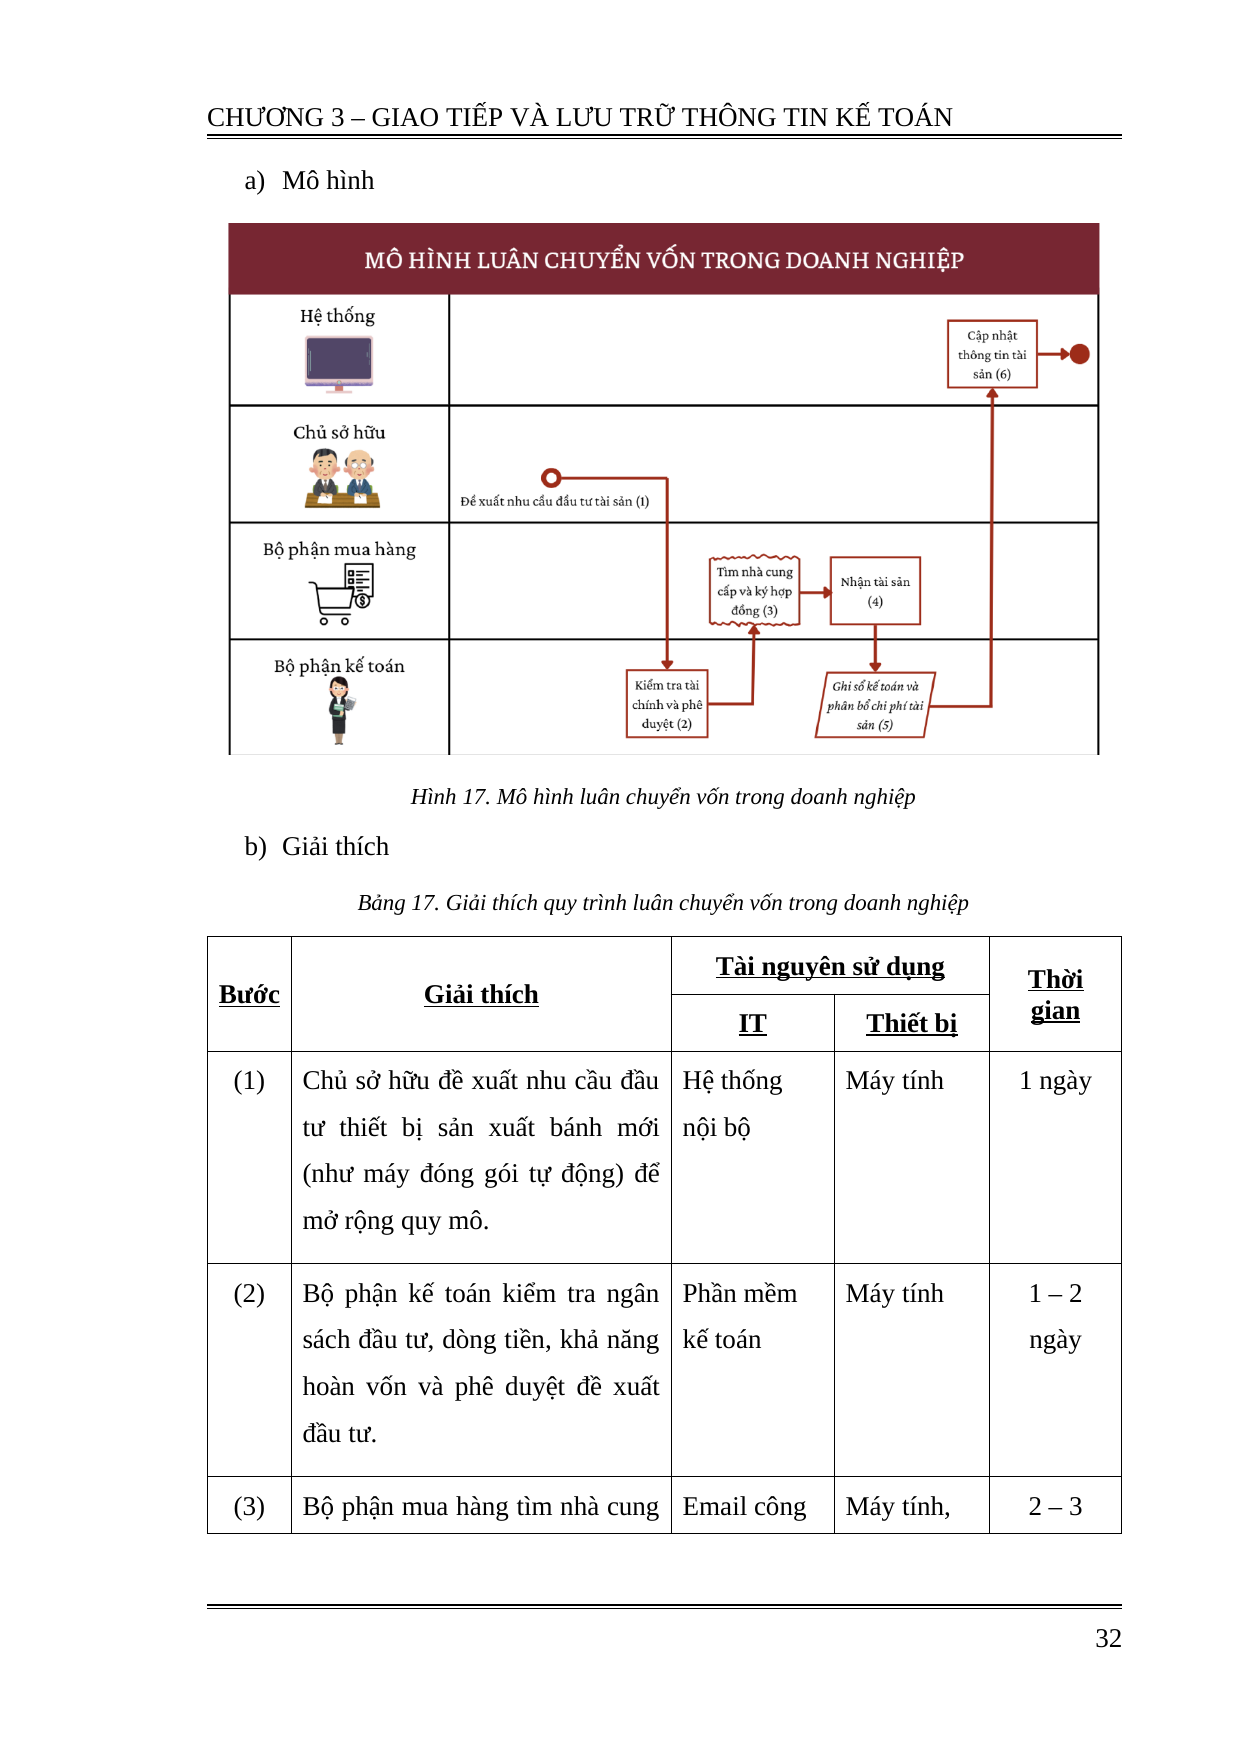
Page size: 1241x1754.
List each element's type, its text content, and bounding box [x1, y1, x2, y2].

table_cell (1) [208, 1052, 291, 1263]
table_header Giải thích [292, 937, 671, 1051]
table_cell 1 ngày [990, 1052, 1121, 1263]
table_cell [292, 1477, 671, 1533]
table_cell IT [672, 995, 834, 1051]
table_header Bước [208, 937, 291, 1051]
table_cell Bộ phận kế toán kiểm tra ngân sách đầu tư, dòng tiền, khả năng hoàn vốn và phê duyệt đề xuất đầu tư. [292, 1264, 671, 1476]
table_header Tài nguyên sử dụng [672, 937, 989, 993]
table_cell (2) [208, 1264, 291, 1476]
table_cell Máy tính [835, 1052, 989, 1263]
table_cell Máy tính, máy in [835, 1477, 989, 1533]
table_cell Email công ty [672, 1477, 834, 1533]
table_cell Thiết bị [835, 995, 989, 1051]
table_cell Hệ thống nội bộ [672, 1052, 834, 1263]
table_header Thời gian [990, 937, 1121, 1051]
list Mô hình [244, 164, 1122, 195]
text Bảng 17. Giải thích quy trình luân chuyển vốn trong doanh nghiệp [207, 889, 1122, 915]
table_cell 2 – 3 ngày [990, 1477, 1121, 1533]
table_cell Máy tính [835, 1264, 989, 1476]
list Giải thích [244, 830, 1122, 861]
table_cell Phần mềm kế toán [672, 1264, 834, 1476]
table_cell (3) [208, 1477, 291, 1533]
picture [223, 223, 1106, 755]
table_cell 1 – 2 ngày [990, 1264, 1121, 1476]
table_cell Chủ sở hữu đề xuất nhu cầu đầu tư thiết bị sản xuất bánh mới (như máy đóng gói tự động) để mở rộng quy mô. [292, 1052, 671, 1263]
